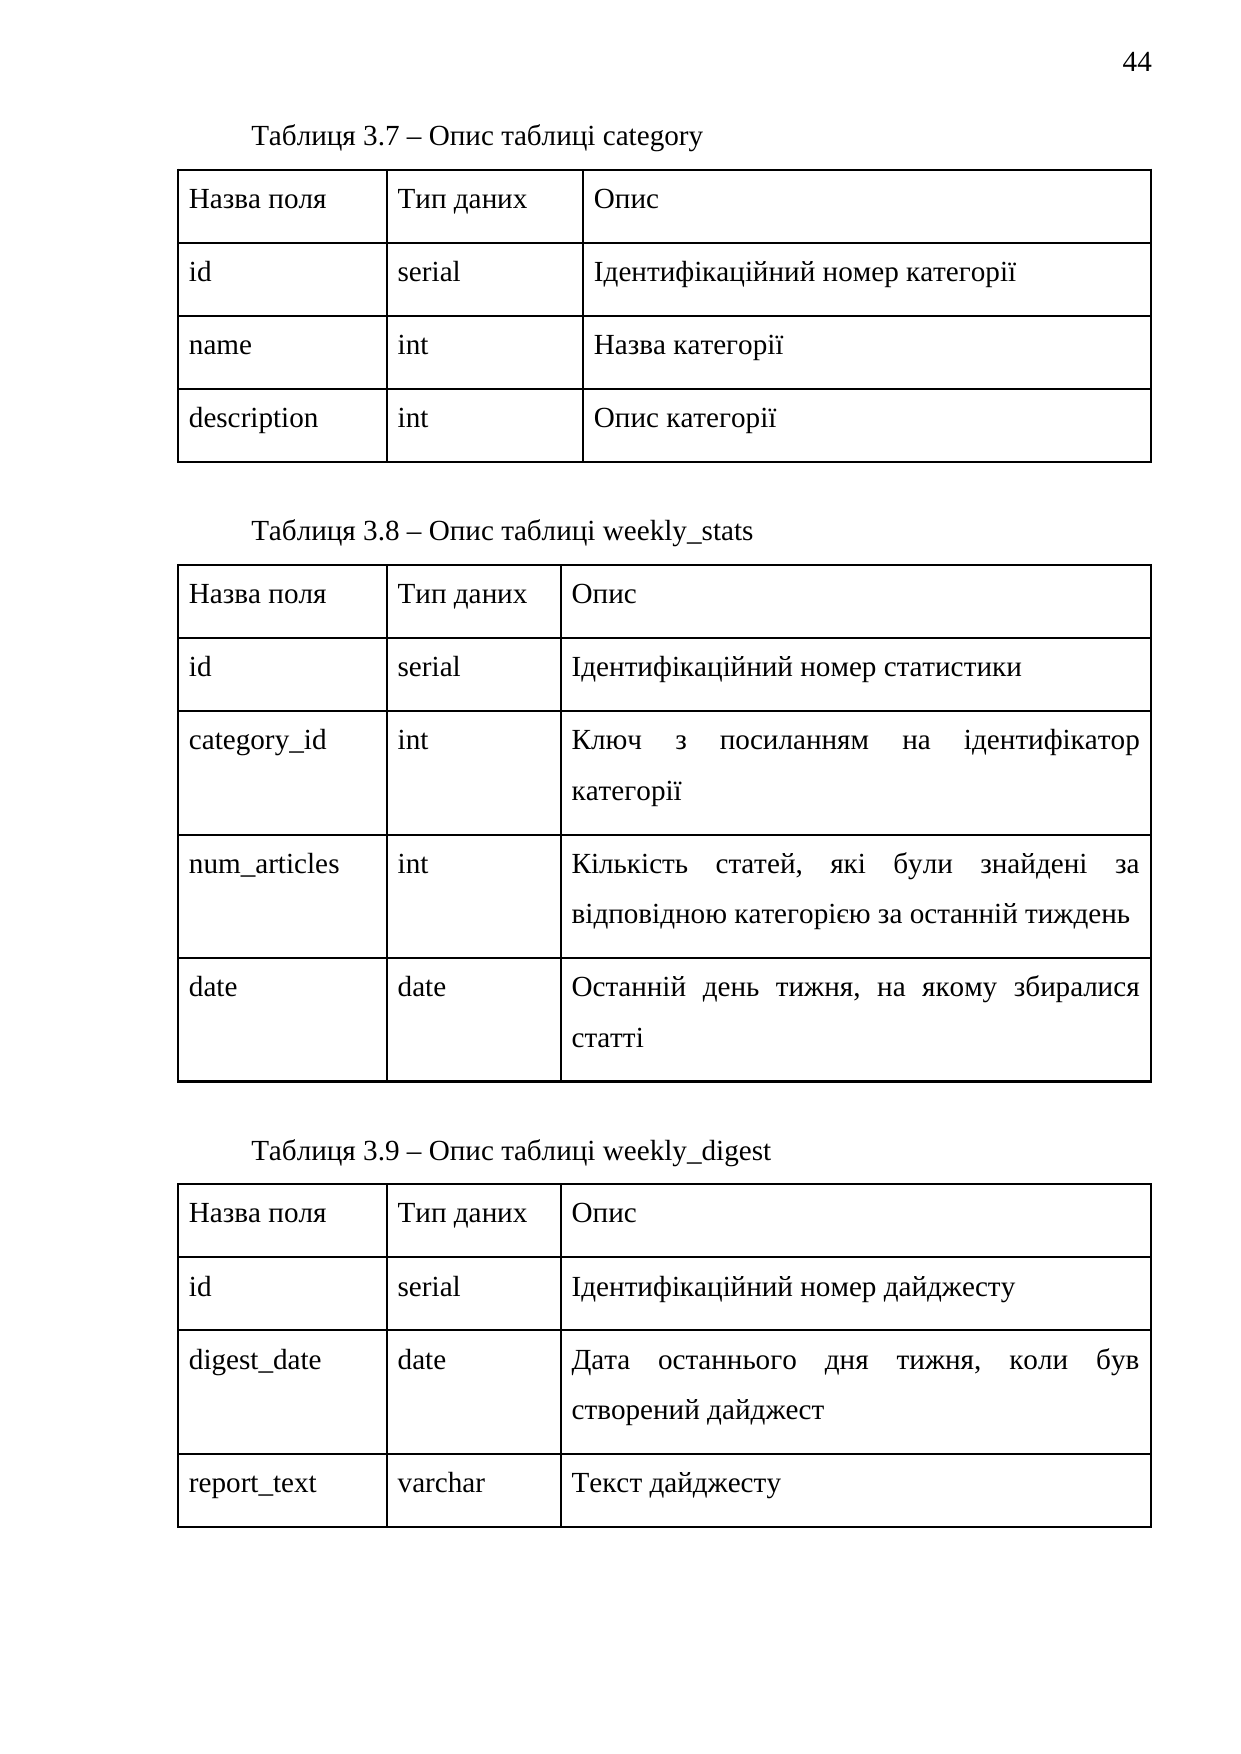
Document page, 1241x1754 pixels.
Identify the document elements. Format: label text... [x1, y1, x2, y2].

table_cell Дата останнього дня тижня, коли був створений дайджест [562, 1331, 1150, 1453]
table_cell Назва категорії [584, 317, 1150, 388]
text Таблиця 3.8 – Опис таблиці weekly_stats [177, 513, 1152, 547]
table_header Опис [562, 1185, 1150, 1256]
table_cell Ідентифікаційний номер статистики [562, 639, 1150, 710]
table_cell int [388, 390, 582, 461]
table_header Назва поля [179, 566, 386, 637]
table_header Тип даних [388, 171, 582, 242]
table_cell date [179, 959, 386, 1080]
table_cell varchar [388, 1455, 560, 1526]
table_cell int [388, 712, 560, 833]
text Таблиця 3.7 – Опис таблиці category [177, 118, 1152, 152]
table_header Тип даних [388, 566, 560, 637]
table_cell Текст дайджесту [562, 1455, 1150, 1526]
table_header Опис [584, 171, 1150, 242]
table_cell description [179, 390, 386, 461]
table_cell Останній день тижня, на якому збиралися статті [562, 959, 1150, 1080]
table_header Назва поля [179, 171, 386, 242]
table_cell name [179, 317, 386, 388]
table_cell id [179, 639, 386, 710]
table_cell date [388, 1331, 560, 1453]
table_cell id [179, 1258, 386, 1329]
table_cell Ідентифікаційний номер дайджесту [562, 1258, 1150, 1329]
table_cell Кількість статей, які були знайдені за відповідною категорією за останній тиждень [562, 836, 1150, 957]
table_header Опис [562, 566, 1150, 637]
table_cell serial [388, 639, 560, 710]
table_header Тип даних [388, 1185, 560, 1256]
table_cell num_articles [179, 836, 386, 957]
table_cell Ключ з посиланням на ідентифікатор категорії [562, 712, 1150, 833]
table_cell Опис категорії [584, 390, 1150, 461]
table_cell digest_date [179, 1331, 386, 1453]
table_cell Ідентифікаційний номер категорії [584, 244, 1150, 315]
table_cell id [179, 244, 386, 315]
table_cell serial [388, 1258, 560, 1329]
table_header Назва поля [179, 1185, 386, 1256]
table_cell date [388, 959, 560, 1080]
table_cell int [388, 317, 582, 388]
table_cell category_id [179, 712, 386, 833]
table_cell int [388, 836, 560, 957]
text Таблиця 3.9 – Опис таблиці weekly_digest [177, 1133, 1152, 1166]
table_cell serial [388, 244, 582, 315]
table_cell report_text [179, 1455, 386, 1526]
